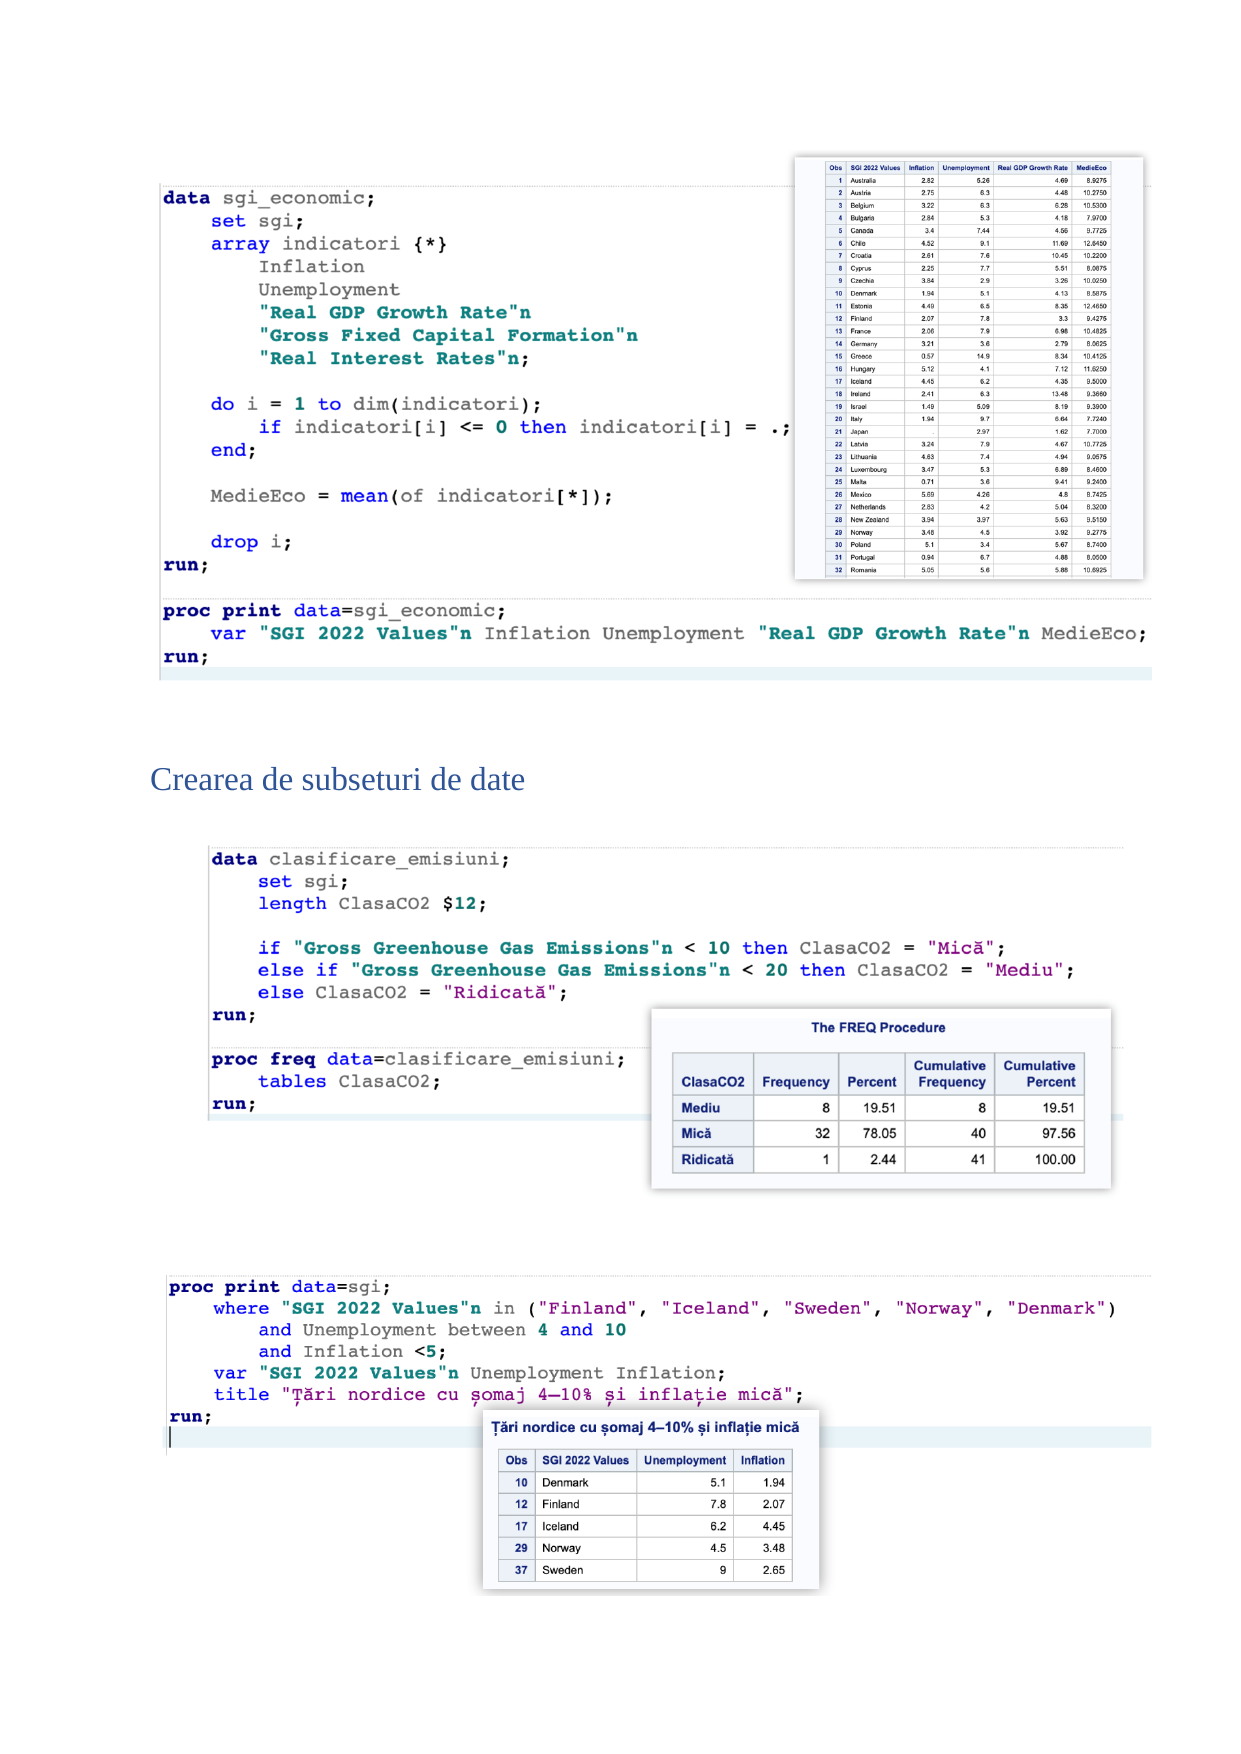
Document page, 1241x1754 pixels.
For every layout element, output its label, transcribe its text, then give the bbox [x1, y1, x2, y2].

picture [150, 150, 1152, 714]
picture [150, 1261, 1152, 1596]
subtitle Crearea de subseturi de date [150, 759, 1090, 797]
picture [150, 836, 1152, 1231]
